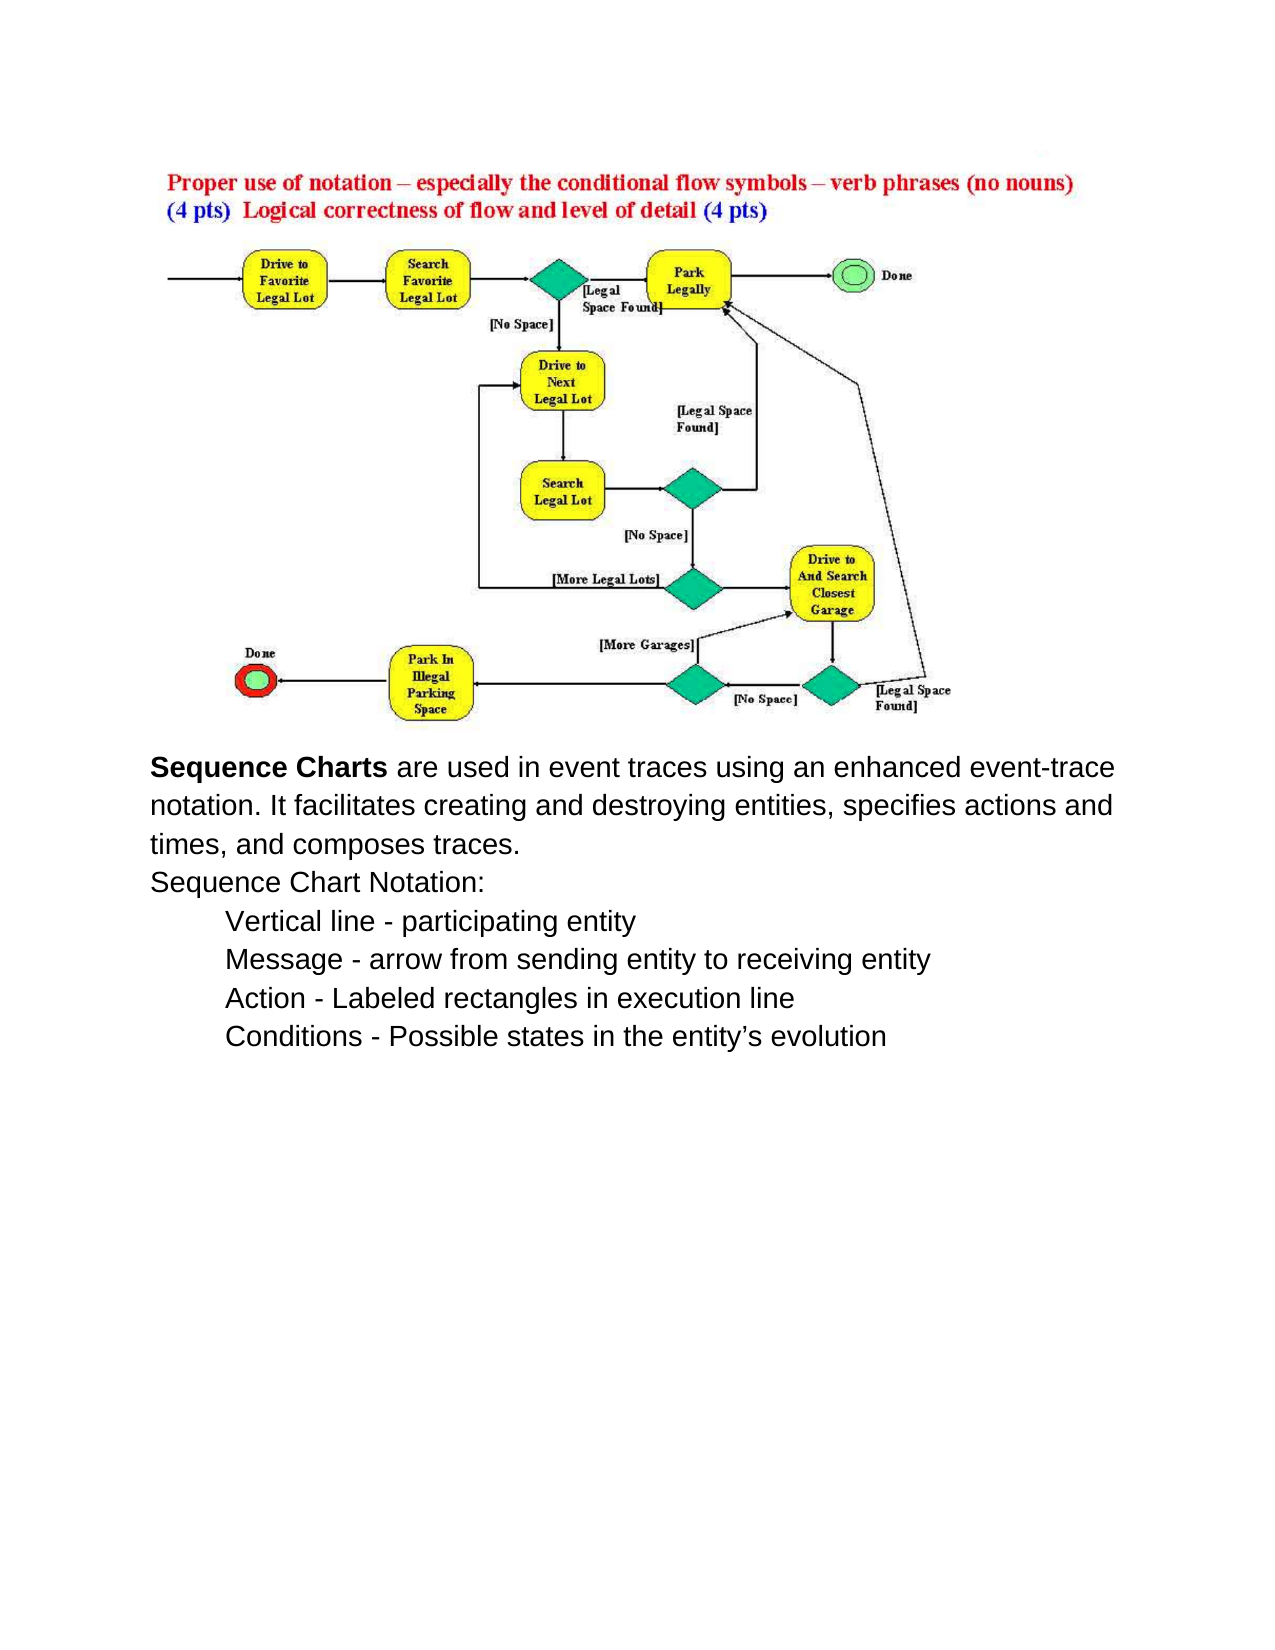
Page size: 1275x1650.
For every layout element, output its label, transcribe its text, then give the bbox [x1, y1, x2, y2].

text Sequence Chart Notation: [150, 865, 1125, 899]
text Action - Labeled rectangles in execution line [150, 981, 1125, 1014]
text Conditions - Possible states in the entity’s evolution [150, 1019, 1125, 1053]
text Sequence Charts are used in event traces using an enhanced event-trace notation. It facilitates creating and destroying entities, specifies actions and times, and composes traces. [150, 750, 1125, 860]
picture [150, 150, 1125, 746]
text Message - arrow from sending entity to receiving entity [150, 942, 1125, 976]
text Vertical line - participating entity [150, 904, 1125, 937]
